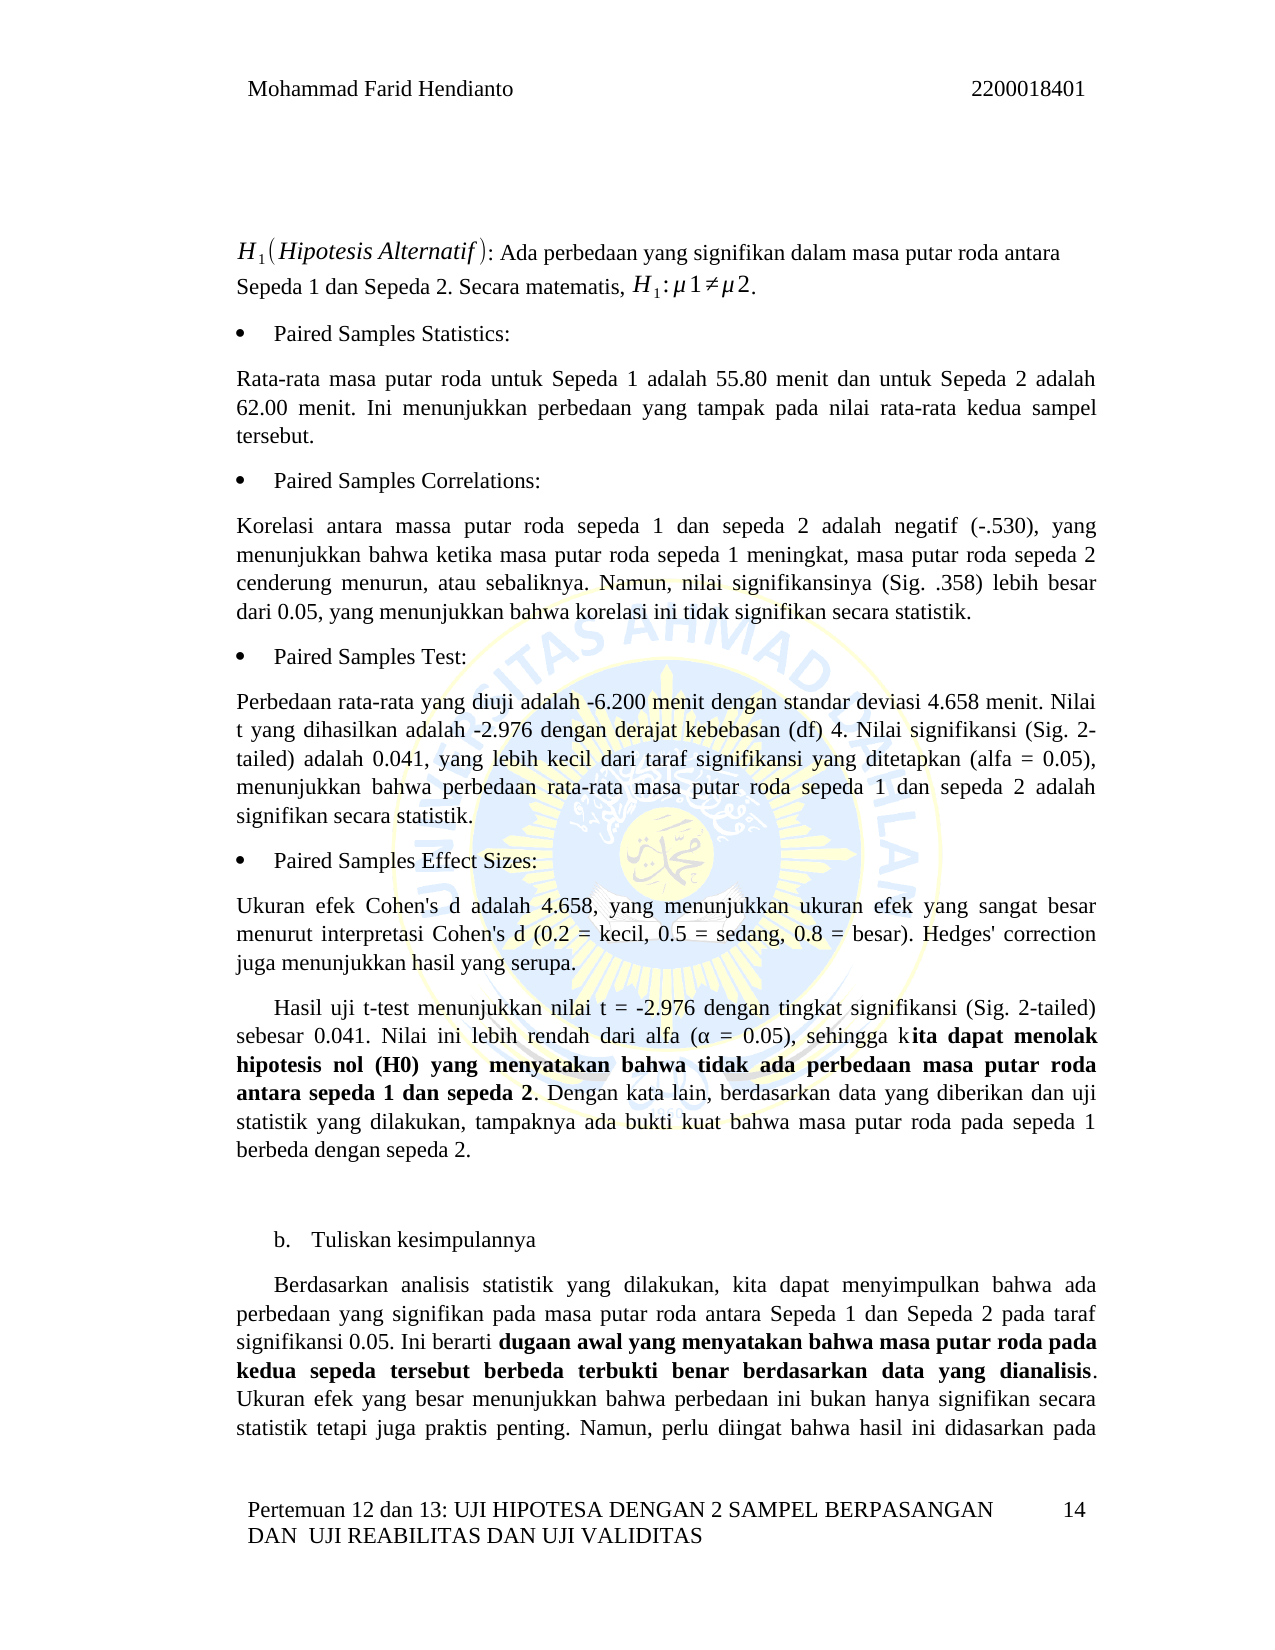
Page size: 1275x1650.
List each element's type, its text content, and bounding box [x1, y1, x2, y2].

list Paired Samples Test: [236, 643, 1098, 669]
text Hasil uji t-test menunjukkan nilai t = -2.976 dengan tingkat signifikansi (Sig. 2-tailed) sebesar 0.041. Nilai ini lebih rendah dari alfa (α = 0.05), sehingga kita dapat menolak hipotesis nol (H0) yang menyatakan bahwa tidak ada perbedaan masa putar roda antara sepeda 1 dan sepeda 2. Dengan kata lain, berdasarkan data yang diberikan dan uji statistik yang dilakukan, tampaknya ada bukti kuat bahwa masa putar roda pada sepeda 1 berbeda dengan sepeda 2. [236, 994, 1098, 1163]
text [236, 1272, 1098, 1440]
list Paired Samples Correlations: [236, 467, 1098, 494]
list Tuliskan kesimpulannya [274, 1226, 1098, 1253]
text Rata-rata masa putar roda untuk Sepeda 1 adalah 55.80 menit dan untuk Sepeda 2 adalah 62.00 menit. Ini menunjukkan perbedaan yang tampak pada nilai rata-rata kedua sampel tersebut. [236, 366, 1098, 449]
text Korelasi antara massa putar roda sepeda 1 dan sepeda 2 adalah negatif (-.530), yang menunjukkan bahwa ketika masa putar roda sepeda 1 meningkat, masa putar roda sepeda 2 cenderung menurun, atau sebaliknya. Namun, nilai signifikansinya (Sig. .358) lebih besar dari 0.05, yang menunjukkan bahwa korelasi ini tidak signifikan secara statistik. [236, 513, 1098, 624]
list Paired Samples Effect Sizes: [236, 847, 1098, 873]
text Ukuran efek Cohen's d adalah 4.658, yang menunjukkan ukuran efek yang sangat besar menurut interpretasi Cohen's d (0.2 = kecil, 0.5 = sedang, 0.8 = besar). Hedges' correction juga menunjukkan hasil yang serupa. [236, 892, 1098, 975]
text : Ada perbedaan yang signifikan dalam masa putar roda antara Sepeda 1 dan Sepeda 2. Secara matematis, . [236, 236, 1098, 302]
list Paired Samples Statistics: [236, 320, 1098, 347]
text Perbedaan rata-rata yang diuji adalah -6.200 menit dengan standar deviasi 4.658 menit. Nilai t yang dihasilkan adalah -2.976 dengan derajat kebebasan (df) 4. Nilai signifikansi (Sig. 2-tailed) adalah 0.041, yang lebih kecil dari taraf signifikansi yang ditetapkan (alfa = 0.05), menunjukkan bahwa perbedaan rata-rata masa putar roda sepeda 1 dan sepeda 2 adalah signifikan secara statistik. [236, 688, 1098, 828]
